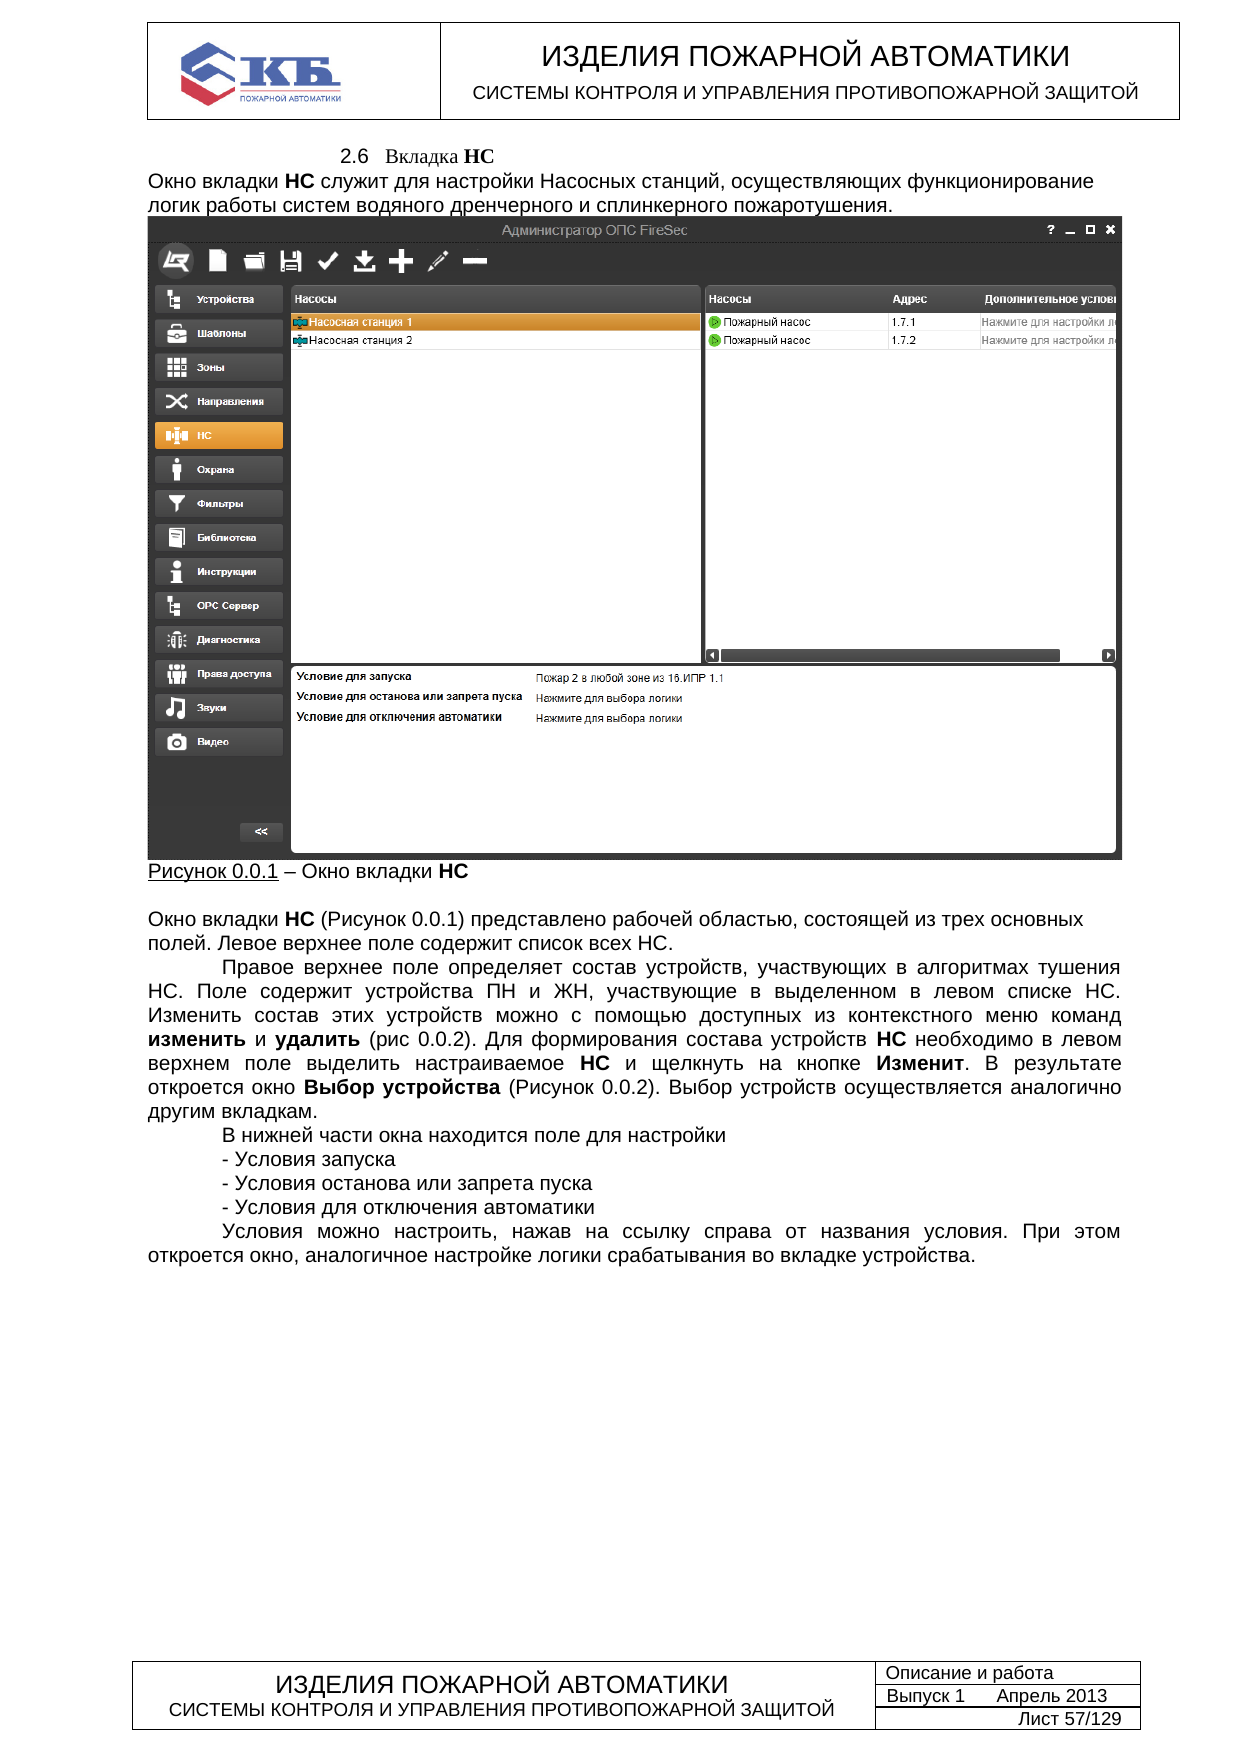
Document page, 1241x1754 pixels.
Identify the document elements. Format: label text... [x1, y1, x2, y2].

picture [177, 34, 354, 115]
text Рисунок 0.0.1 – Окно вкладки НС [148, 860, 1122, 883]
list Условия можно настроить, нажав на ссылку справа от названия условия. При этом откроется окно, аналогичное настройке логики срабатывания во вкладке устройства. [148, 1219, 1122, 1267]
list В нижней части окна находится поле для настройки [148, 1123, 1122, 1147]
list Правое верхнее поле определяет состав устройств, участвующих в алгоритмах тушения НС. Поле содержит устройства ПН и ЖН, участвующие в выделенном в левом списке НС. Изменить состав этих устройств можно с помощью доступных из контекстного меню команд изменить и удалить (рис 0.0.2). Для формирования состава устройств НС необходимо в левом верхнем поле выделить настраиваемое НС и щелкнуть на кнопке Изменит. В результате откроется окно Выбор устройства (Рисунок 0.0.2). Выбор устройств осуществляется аналогично другим вкладкам. [148, 955, 1122, 1123]
text Окно вкладки НС (Рисунок 0.0.1) представлено рабочей областью, состоящей из трех основных полей. Левое верхнее поле содержит список всех НС. [148, 907, 1122, 955]
list - Условия для отключения автоматики [148, 1195, 1122, 1219]
list - Условия останова или запрета пуска [148, 1171, 1122, 1195]
list Вкладка НС [340, 144, 1122, 168]
list - Условия запуска [148, 1147, 1122, 1171]
picture [147, 216, 1123, 860]
text Окно вкладки НС служит для настройки Насосных станций, осуществляющих функционирование логик работы систем водяного дренчерного и сплинкерного пожаротушения. [148, 168, 1122, 216]
